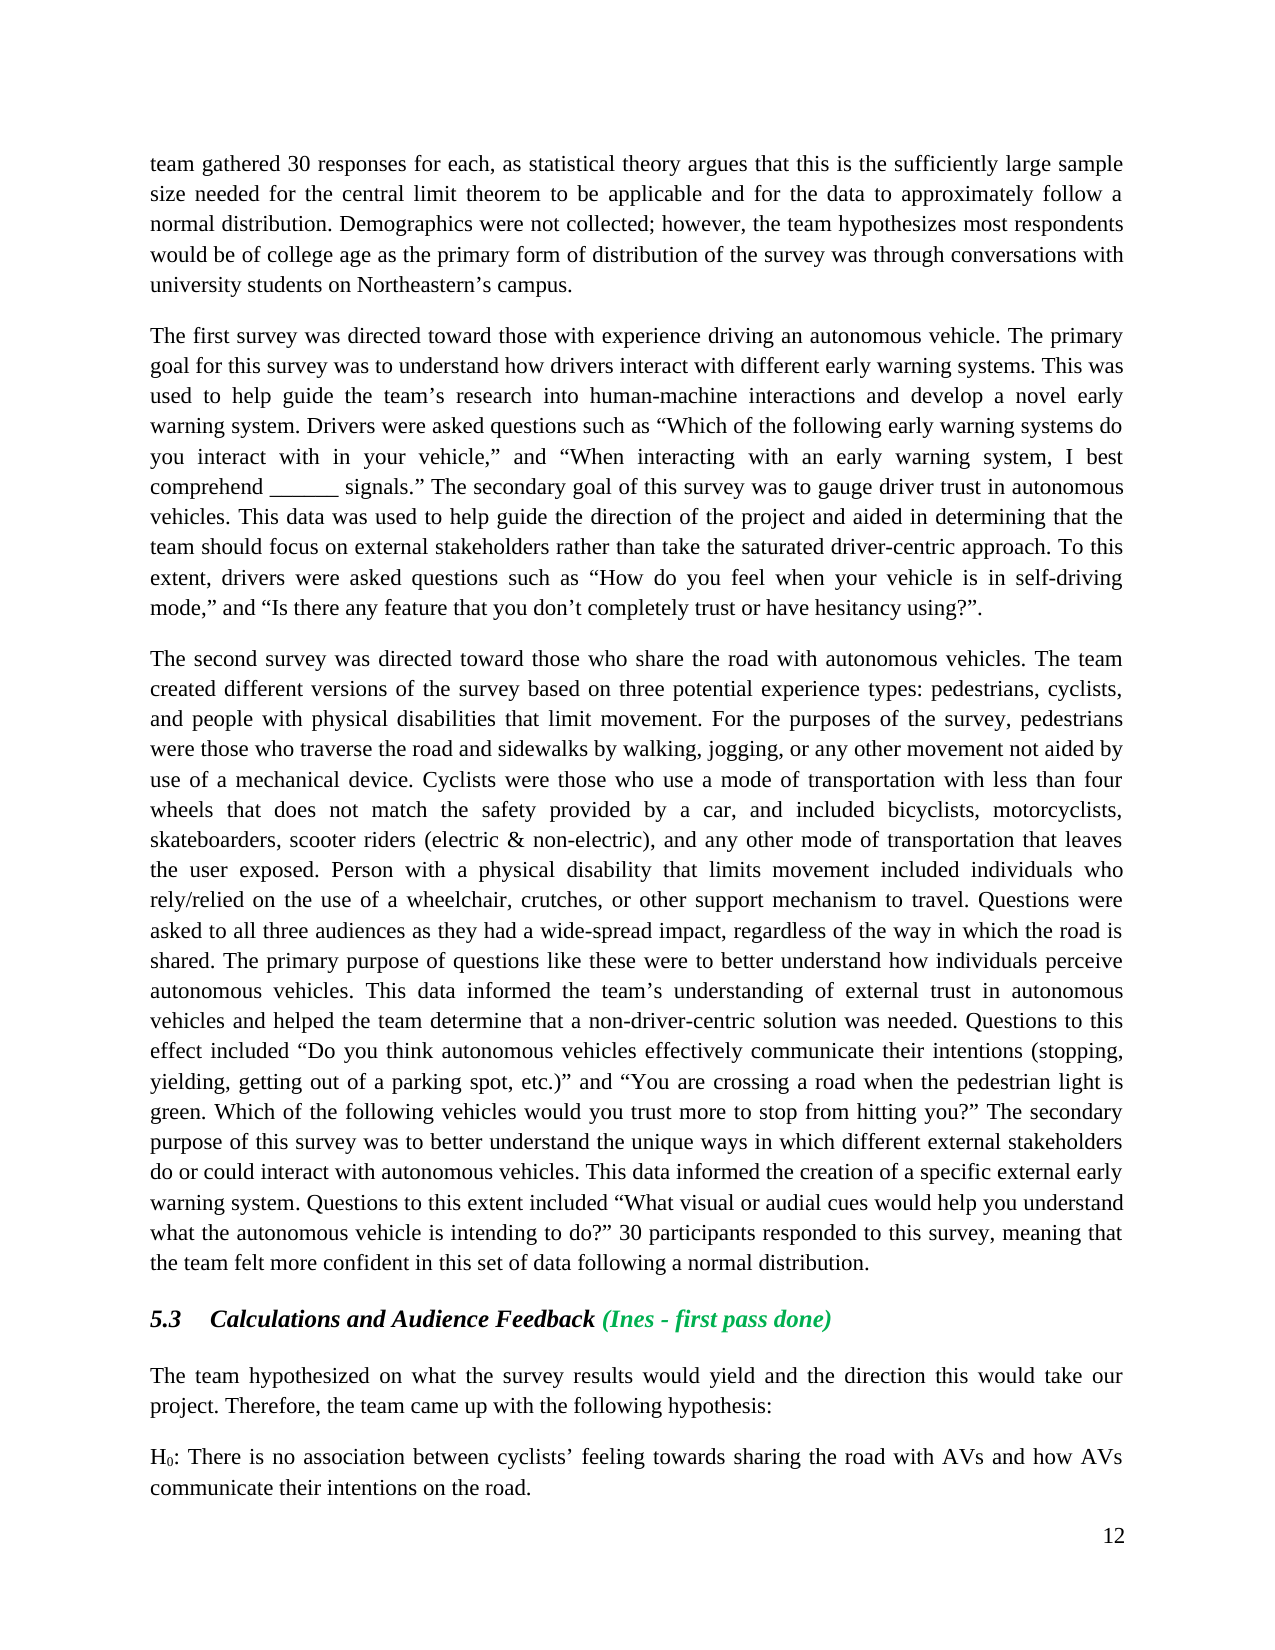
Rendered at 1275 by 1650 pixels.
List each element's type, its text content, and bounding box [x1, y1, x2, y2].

text H0: There is no association between cyclists’ feeling towards sharing the road with AVs and how AVs communicate their intentions on the road. [150, 1443, 1125, 1500]
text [150, 150, 1125, 297]
text The team hypothesized on what the survey results would yield and the direction this would take our project. Therefore, the team came up with the following hypothesis: [150, 1362, 1125, 1419]
subtitle Calculations and Audience Feedback (Ines - first pass done) [150, 1304, 1125, 1333]
text The first survey was directed toward those with experience driving an autonomous vehicle. The primary goal for this survey was to understand how drivers interact with different early warning systems. This was used to help guide the team’s research into human-machine interactions and develop a novel early warning system. Drivers were asked questions such as “Which of the following early warning systems do you interact with in your vehicle,” and “When interacting with an early warning system, I best comprehend ______ signals.” The secondary goal of this survey was to gauge driver trust in autonomous vehicles. This data was used to help guide the direction of the project and aided in determining that the team should focus on external stakeholders rather than take the saturated driver-centric approach. To this extent, drivers were asked questions such as “How do you feel when your vehicle is in self-driving mode,” and “Is there any feature that you don’t completely trust or have hesitancy using?”. [150, 322, 1125, 620]
text The second survey was directed toward those who share the road with autonomous vehicles. The team created different versions of the survey based on three potential experience types: pedestrians, cyclists, and people with physical disabilities that limit movement. For the purposes of the survey, pedestrians were those who traverse the road and sidewalks by walking, jogging, or any other movement not aided by use of a mechanical device. Cyclists were those who use a mode of transportation with less than four wheels that does not match the safety provided by a car, and included bicyclists, motorcyclists, skateboarders, scooter riders (electric & non-electric), and any other mode of transportation that leaves the user exposed. Person with a physical disability that limits movement included individuals who rely/relied on the use of a wheelchair, crutches, or other support mechanism to travel. Questions were asked to all three audiences as they had a wide-spread impact, regardless of the way in which the road is shared. The primary purpose of questions like these were to better understand how individuals perceive autonomous vehicles. This data informed the team’s understanding of external trust in autonomous vehicles and helped the team determine that a non-driver-centric solution was needed. Questions to this effect included “Do you think autonomous vehicles effectively communicate their intentions (stopping, yielding, getting out of a parking spot, etc.)” and “You are crossing a road when the pedestrian light is green. Which of the following vehicles would you trust more to stop from hitting you?” The secondary purpose of this survey was to better understand the unique ways in which different external stakeholders do or could interact with autonomous vehicles. This data informed the creation of a specific external early warning system. Questions to this extent included “What visual or audial cues would help you understand what the autonomous vehicle is intending to do?” 30 participants responded to this survey, meaning that the team felt more confident in this set of data following a normal distribution. [150, 645, 1125, 1275]
